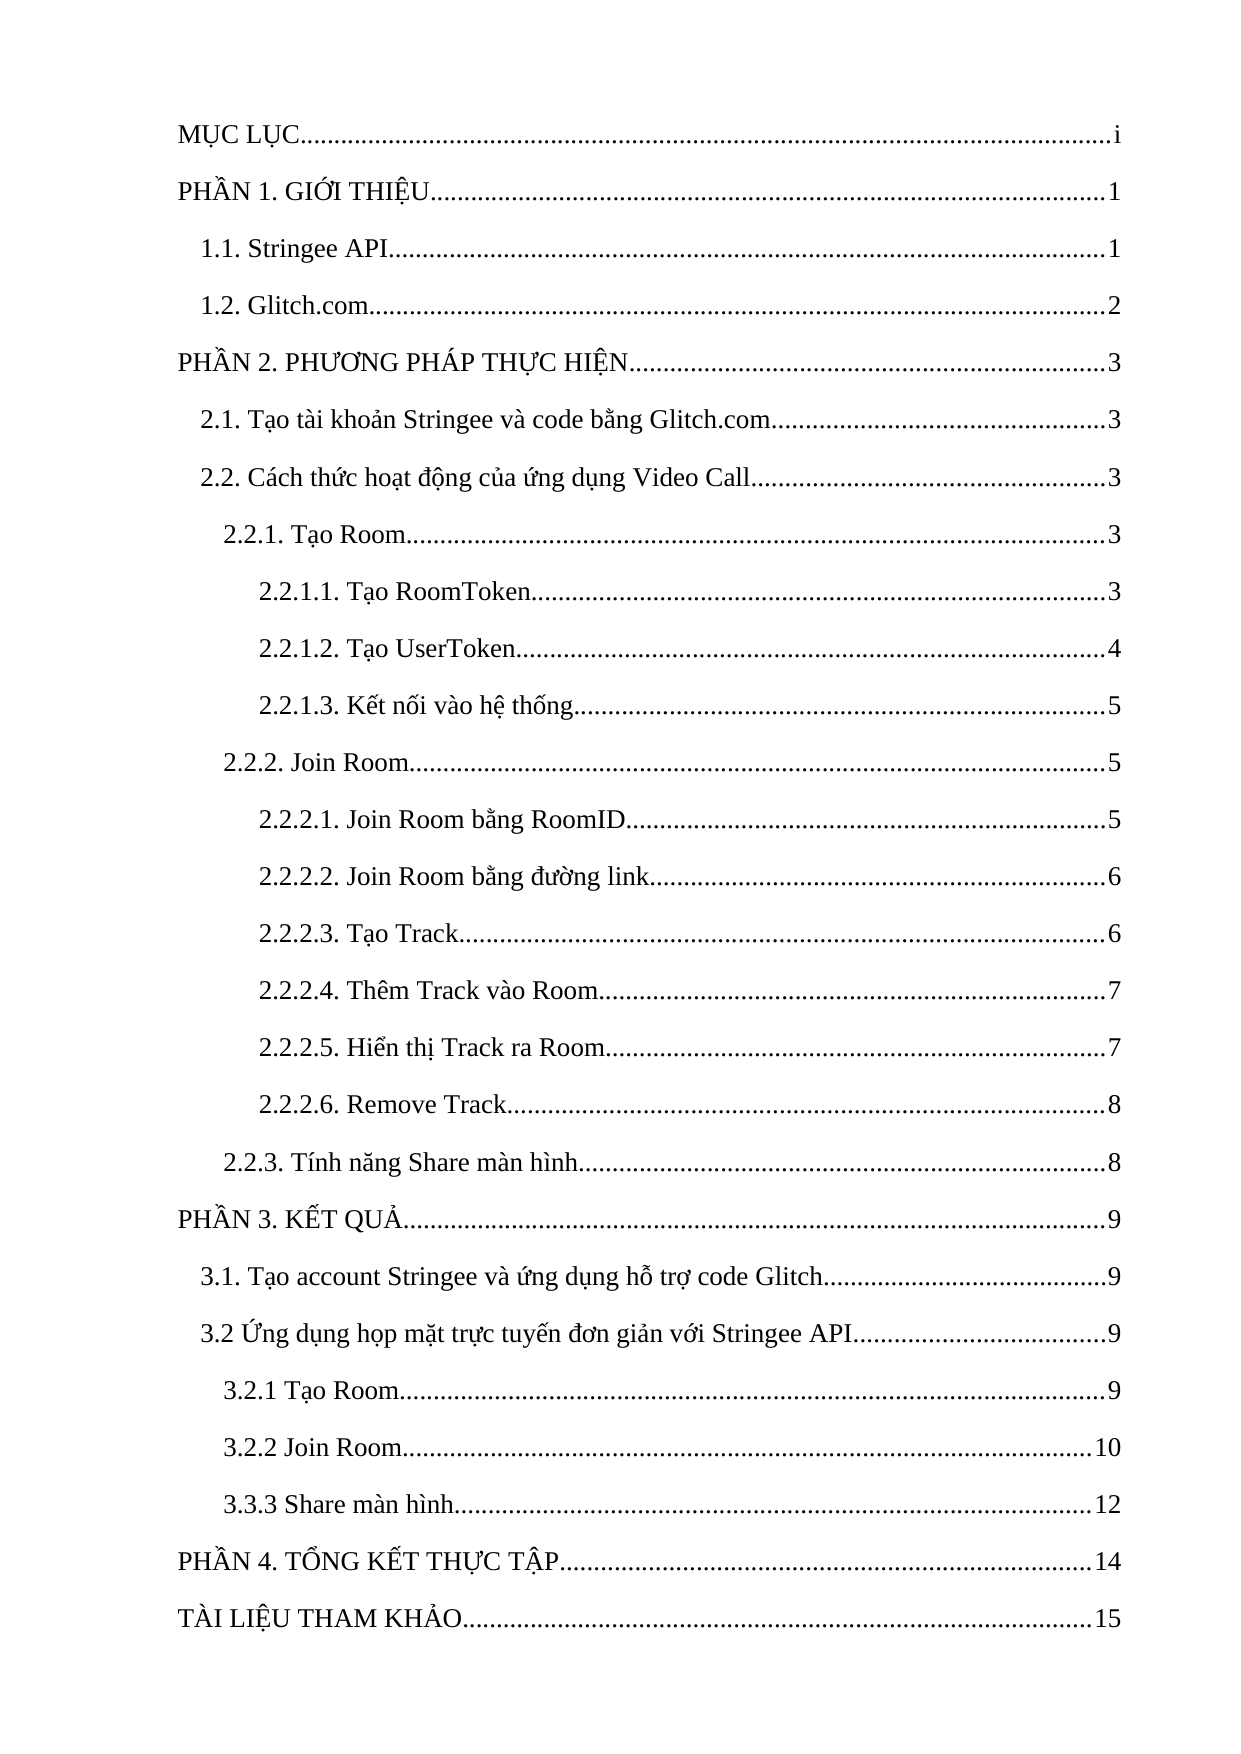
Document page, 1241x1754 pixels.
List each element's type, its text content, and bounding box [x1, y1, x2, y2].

text 2.2.1.1. Tạo RoomToken 3 [258, 575, 1122, 606]
text PHẦN 1. GIỚI THIỆU 1 [177, 175, 1122, 206]
text 2.2.2. Join Room 5 [223, 746, 1122, 777]
text TÀI LIỆU THAM KHẢO 15 [177, 1602, 1122, 1633]
text MỤC LỤC i [177, 118, 1122, 149]
text PHẦN 3. KẾT QUẢ 9 [177, 1203, 1122, 1234]
text 2.2.1.3. Kết nối vào hệ thống 5 [258, 689, 1122, 720]
text 2.2.1.2. Tạo UserToken 4 [258, 632, 1122, 663]
text 3.3.3 Share màn hình 12 [223, 1488, 1122, 1519]
text PHẦN 2. PHƯƠNG PHÁP THỰC HIỆN 3 [177, 346, 1122, 378]
text 2.2. Cách thức hoạt động của ứng dụng Video Call 3 [200, 461, 1122, 492]
text 3.2.2 Join Room 10 [223, 1431, 1122, 1462]
text 3.2 Ứng dụng họp mặt trực tuyến đơn giản với Stringee API 9 [200, 1317, 1122, 1348]
text 2.2.2.3. Tạo Track 6 [258, 917, 1122, 948]
text 1.2. Glitch.com 2 [200, 289, 1122, 321]
text 3.2.1 Tạo Room 9 [223, 1374, 1122, 1405]
text 1.1. Stringee API 1 [200, 232, 1122, 263]
text 2.2.2.4. Thêm Track vào Room 7 [258, 974, 1122, 1006]
text 2.2.2.2. Join Room bằng đường link 6 [258, 860, 1122, 891]
text 2.1. Tạo tài khoản Stringee và code bằng Glitch.com 3 [200, 403, 1122, 435]
text 2.2.1. Tạo Room 3 [223, 518, 1122, 549]
text 2.2.2.6. Remove Track 8 [258, 1088, 1122, 1120]
text 3.1. Tạo account Stringee và ứng dụng hỗ trợ code Glitch 9 [200, 1260, 1122, 1291]
text 2.2.2.1. Join Room bằng RoomID 5 [258, 803, 1122, 834]
text 2.2.2.5. Hiển thị Track ra Room 7 [258, 1031, 1122, 1063]
text 2.2.3. Tính năng Share màn hình 8 [223, 1146, 1122, 1177]
text PHẦN 4. TỔNG KẾT THỰC TẬP 14 [177, 1545, 1122, 1576]
